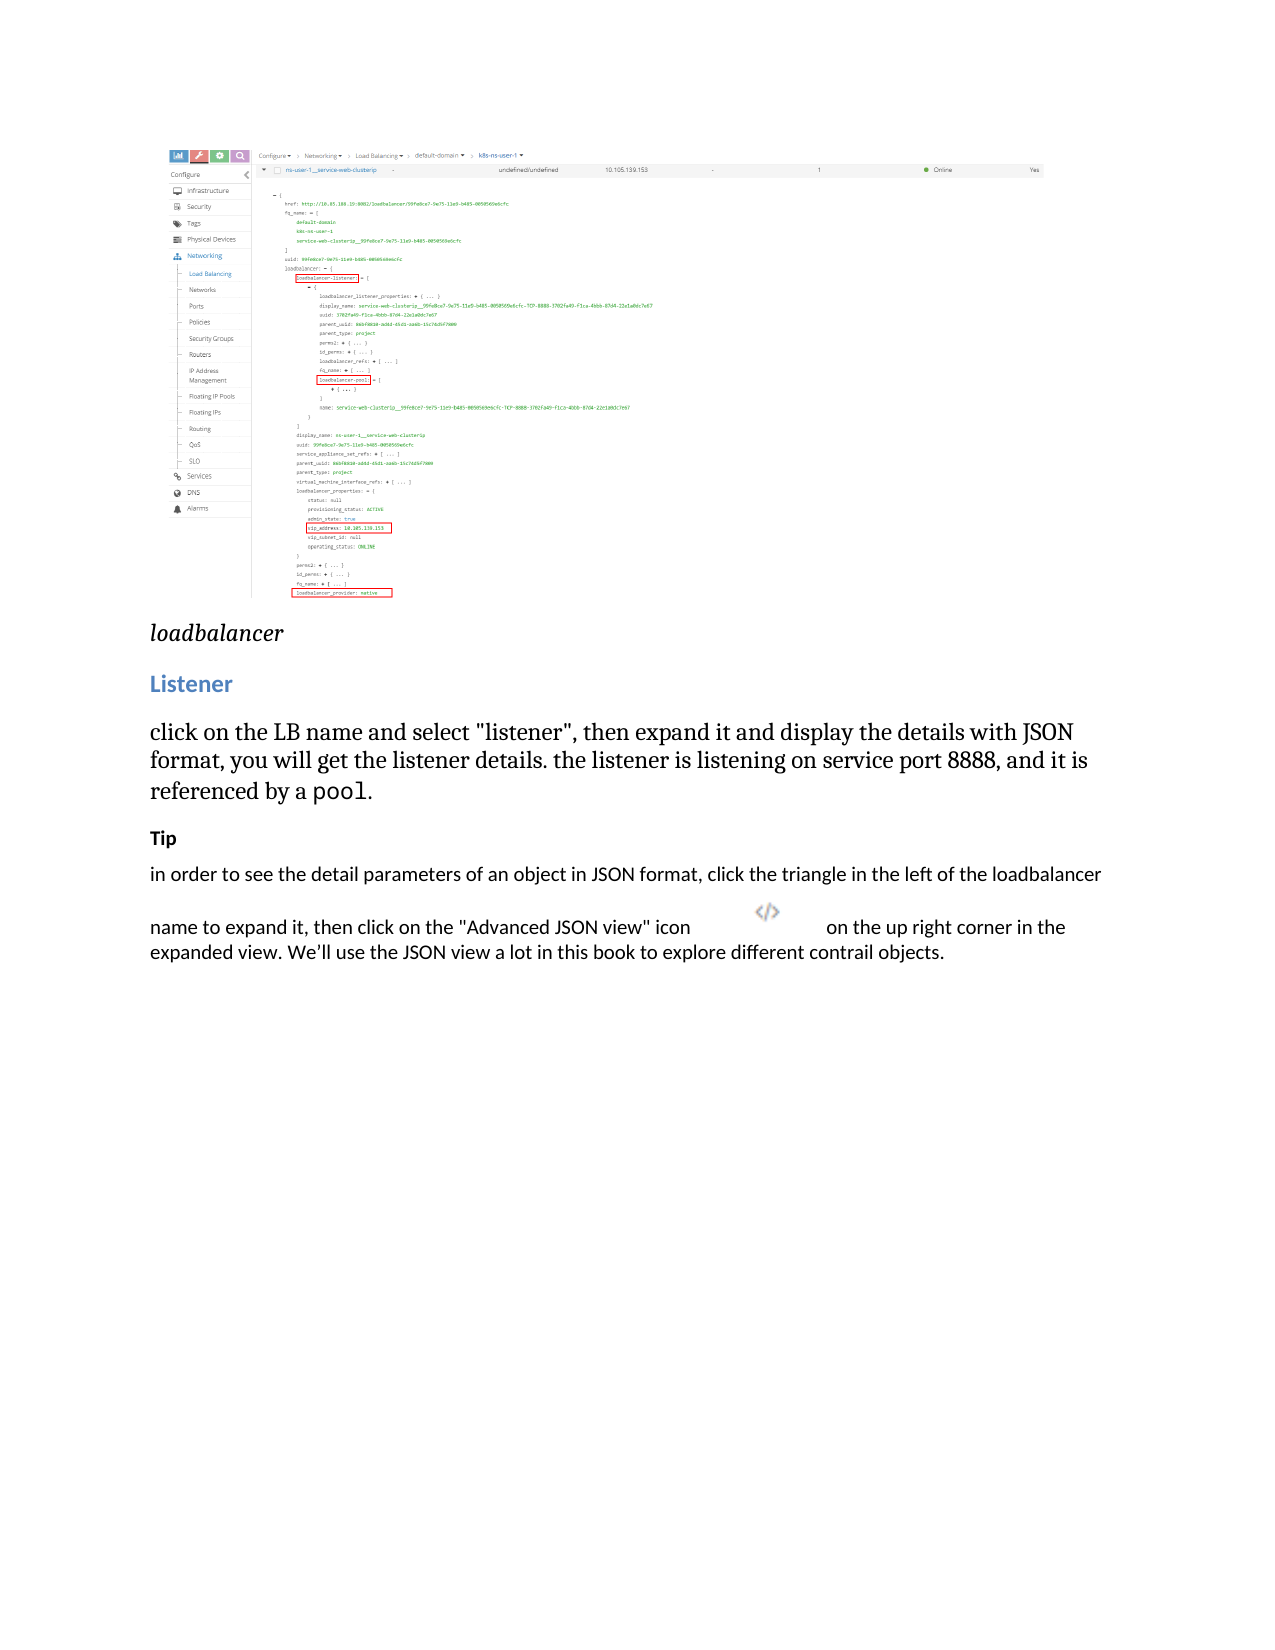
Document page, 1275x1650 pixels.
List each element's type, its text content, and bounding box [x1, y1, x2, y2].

text in order to see the detail parameters of an object in JSON format, click the triangle in the left of the loadbalancer name to expand it, then click on the "Advanced JSON view" icon on the up right corner in the expanded view. We’ll use the JSON view a lot in this book to explore different contrail objects. [150, 861, 1125, 965]
text Tip [150, 825, 1125, 851]
text loadbalancer [150, 619, 1125, 648]
picture [168, 150, 1044, 598]
picture [715, 886, 803, 935]
subtitle Listener [150, 668, 1125, 699]
text click on the LB name and select "listener", then expand it and display the details with JSON format, you will get the listener details. the listener is listening on service port 8888, and it is referenced by a pool. [150, 718, 1125, 806]
